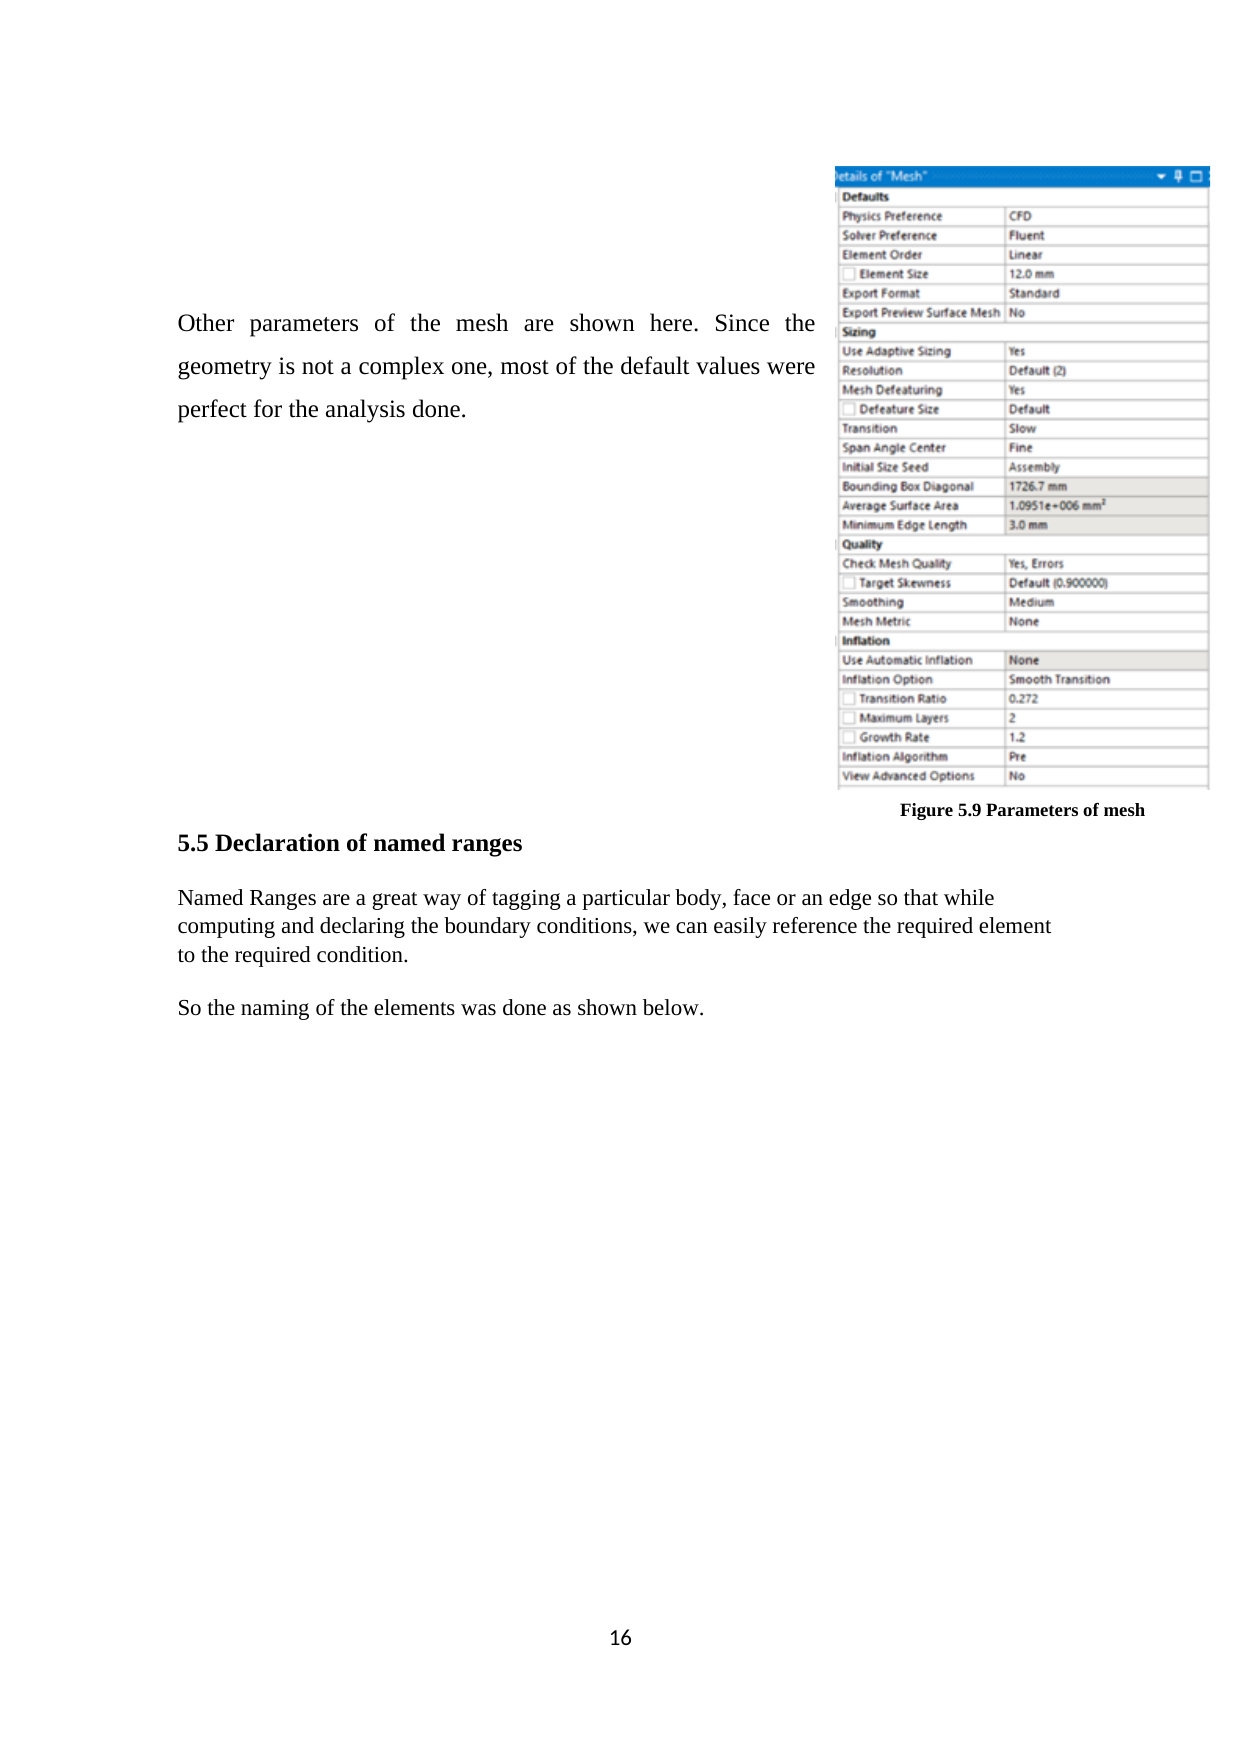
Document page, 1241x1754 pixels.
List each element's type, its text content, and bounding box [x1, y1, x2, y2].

picture [835, 166, 1210, 790]
text So the naming of the elements was done as shown below. [177, 994, 1063, 1021]
text Other parameters of the mesh are shown here. Since the geometry is not a complex one, most of the default values were perfect for the analysis done. [177, 308, 835, 423]
subtitle Declaration of named ranges [177, 828, 1063, 857]
text Named Ranges are a great way of tagging a particular body, face or an edge so that while computing and declaring the boundary conditions, we can easily reference the required element to the required condition. [177, 884, 1063, 967]
